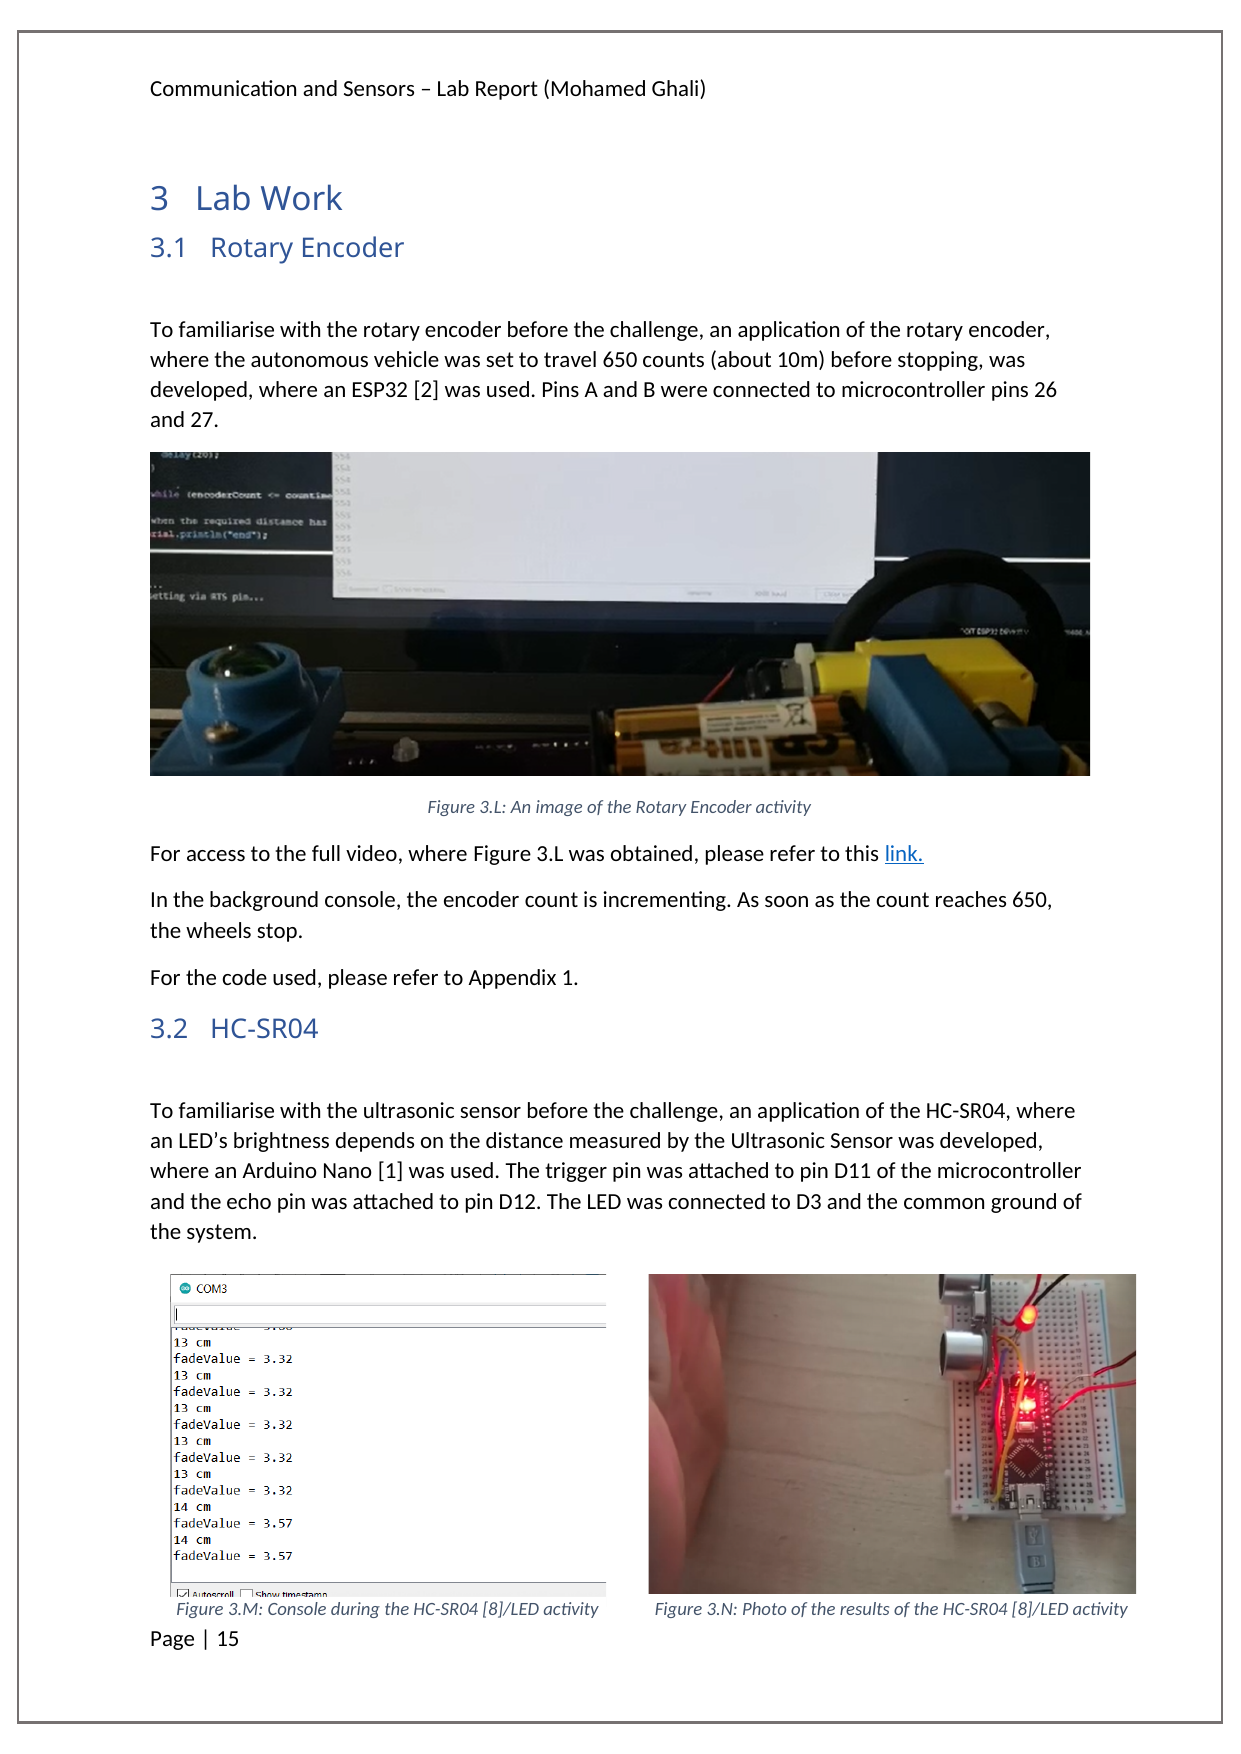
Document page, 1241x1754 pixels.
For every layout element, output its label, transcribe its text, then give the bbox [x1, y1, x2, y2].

picture [649, 1274, 1137, 1594]
text To familiarise with the rotary encoder before the challenge, an application of the rotary encoder, where the autonomous vehicle was set to travel 650 counts (about 10m) before stopping, was developed, where an ESP32 was used. Pins A and B were connected to microcontroller pins 26 and 27. [150, 315, 1090, 433]
subtitle Rotary Encoder [150, 228, 1090, 265]
picture [170, 1273, 607, 1596]
text To familiarise with the ultrasonic sensor before the challenge, an application of the HC-SR04, where an LED’s brightness depends on the distance measured by the Ultrasonic Sensor was developed, where an Arduino Nano was used. The trigger pin was attached to pin D11 of the microcontroller and the echo pin was attached to pin D12. The LED was connected to D3 and the common ground of the system. [150, 1096, 1090, 1245]
subtitle HC-SR04 [150, 1009, 1090, 1046]
text In the background console, the encoder count is incrementing. As soon as the count reaches 650, the wheels stop. [150, 886, 1090, 944]
picture [150, 452, 1091, 776]
text For access to the full video, where Figure ‎3.A was obtained, please refer to this link. [150, 839, 1090, 867]
text For the code used, please refer to Appendix 1. [150, 963, 1090, 991]
subtitle Lab Work [150, 175, 1090, 220]
